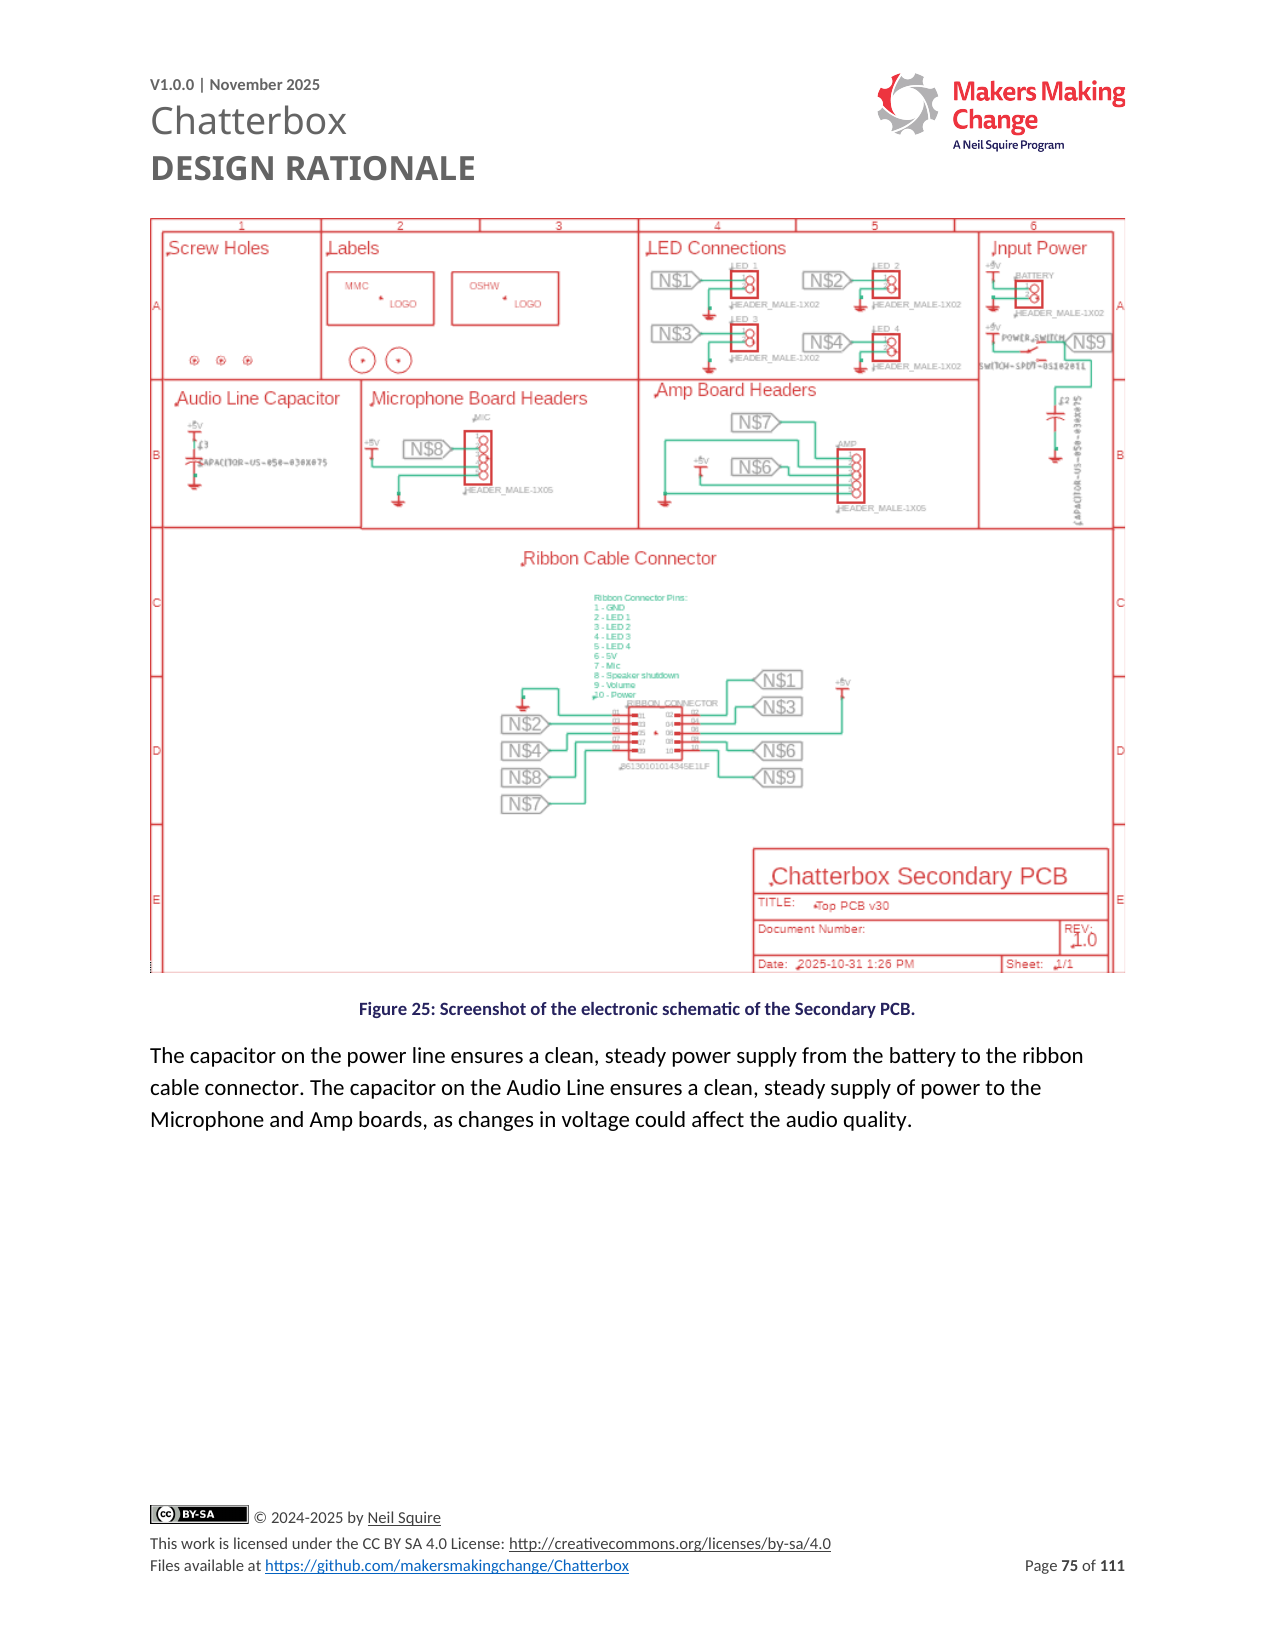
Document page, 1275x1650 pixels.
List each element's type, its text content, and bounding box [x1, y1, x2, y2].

text The capacitor on the power line ensures a clean, steady power supply from the battery to the ribbon cable connector. The capacitor on the Audio Line ensures a clean, steady supply of power to the Microphone and Amp boards, as changes in voltage could affect the audio quality. [150, 1041, 1125, 1133]
picture [150, 1505, 249, 1524]
text Figure 25: Screenshot of the electronic schematic of the Secondary PCB. [150, 997, 1125, 1020]
picture [877, 73, 1125, 152]
picture [150, 218, 1125, 973]
